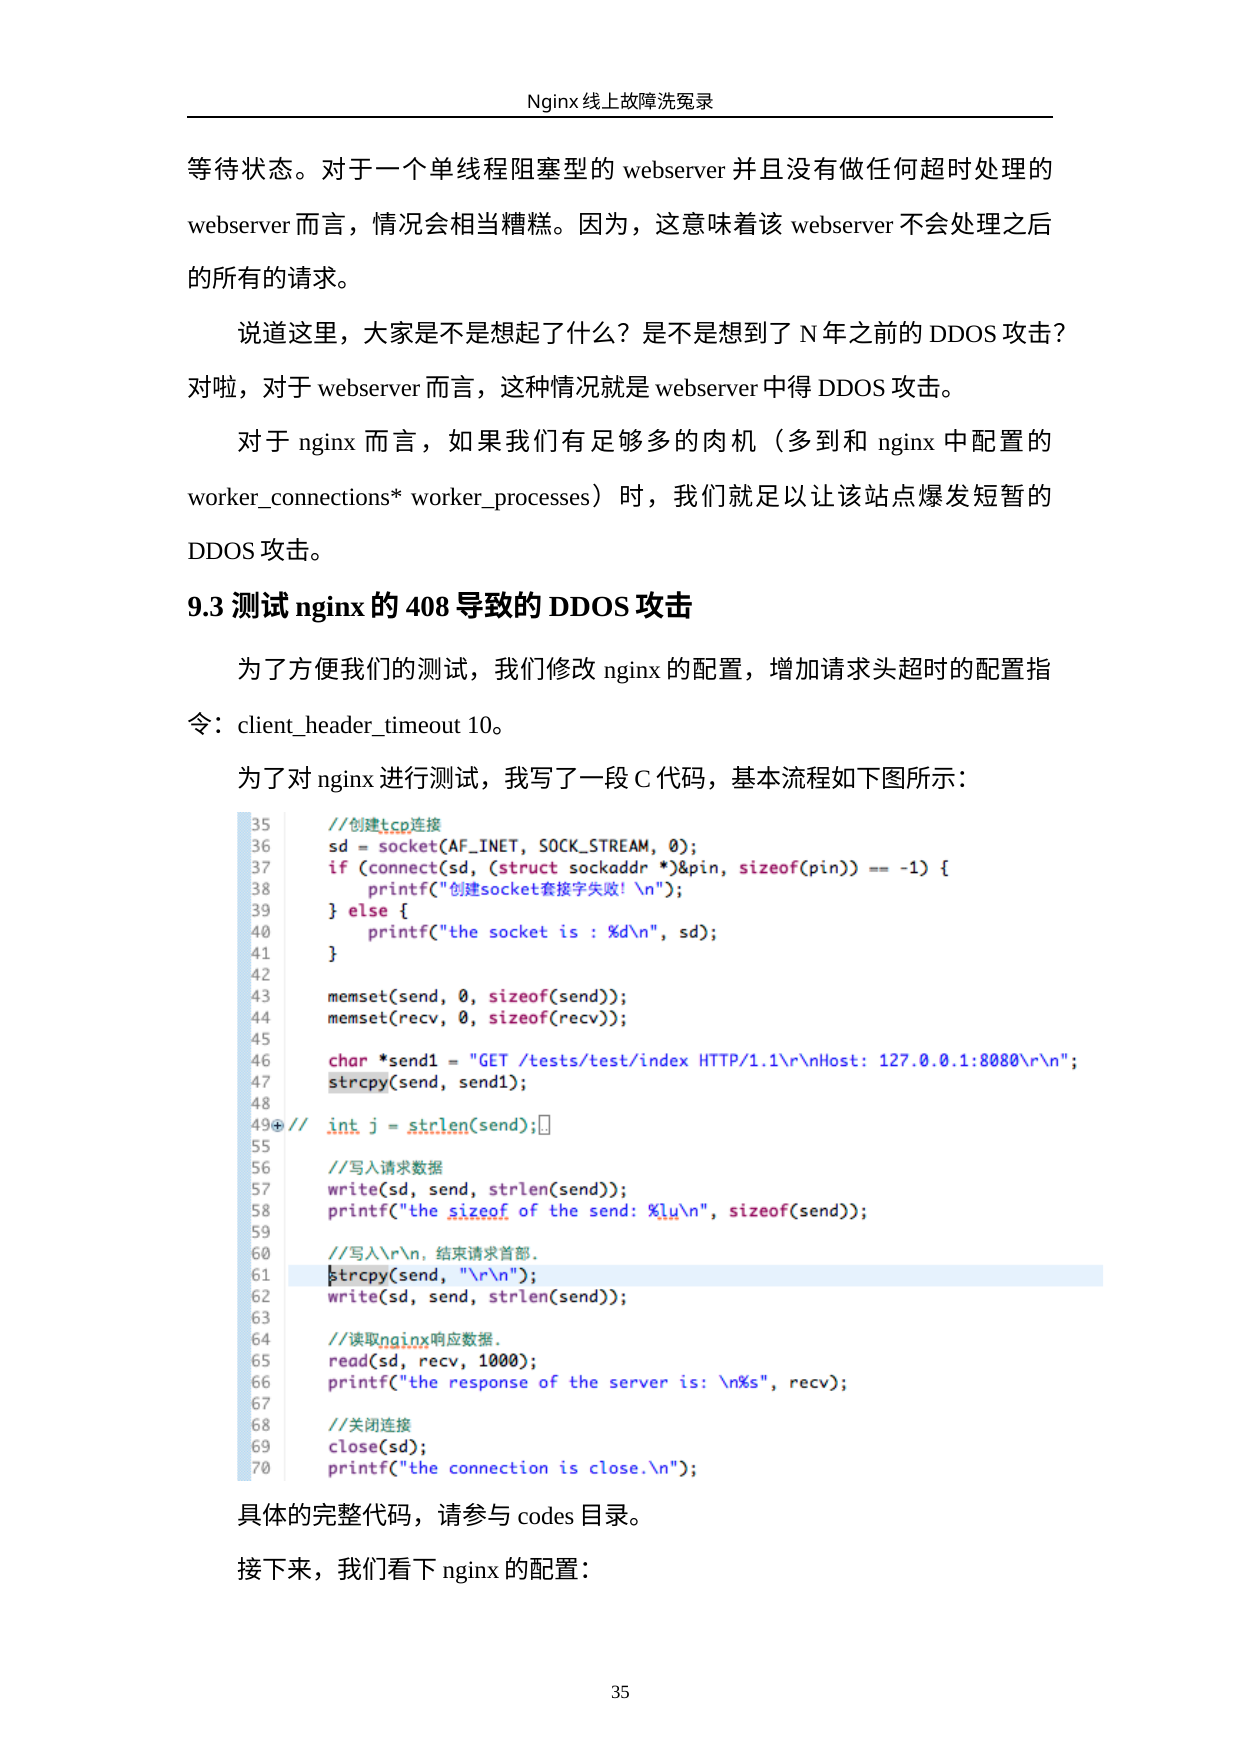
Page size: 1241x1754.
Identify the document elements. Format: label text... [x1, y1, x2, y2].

text 说道这里，大家是不是想起了什么？是不是想到了N年之前的DDOS攻击？对啦，对于webserver而言，这种情况就是webserver中得DDOS攻击。 [187, 313, 1053, 404]
picture [237, 812, 1104, 1481]
text 为了方便我们的测试，我们修改nginx的配置，增加请求头超时的配置指令：client_header_timeout 10。 [187, 650, 1053, 740]
subtitle 测试nginx的408导致的DDOS攻击 [187, 585, 1053, 625]
text 为了对nginx进行测试，我写了一段C代码，基本流程如下图所示： [187, 758, 1053, 795]
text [187, 150, 1053, 295]
text 接下来，我们看下nginx的配置： [187, 1550, 1053, 1586]
text 对于nginx而言，如果我们有足够多的肉机（多到和nginx中配置的worker_connections* worker_processes）时，我们就足以让该站点爆发短暂的DDOS攻击。 [187, 422, 1053, 567]
text 具体的完整代码，请参与codes目录。 [187, 1495, 1053, 1532]
